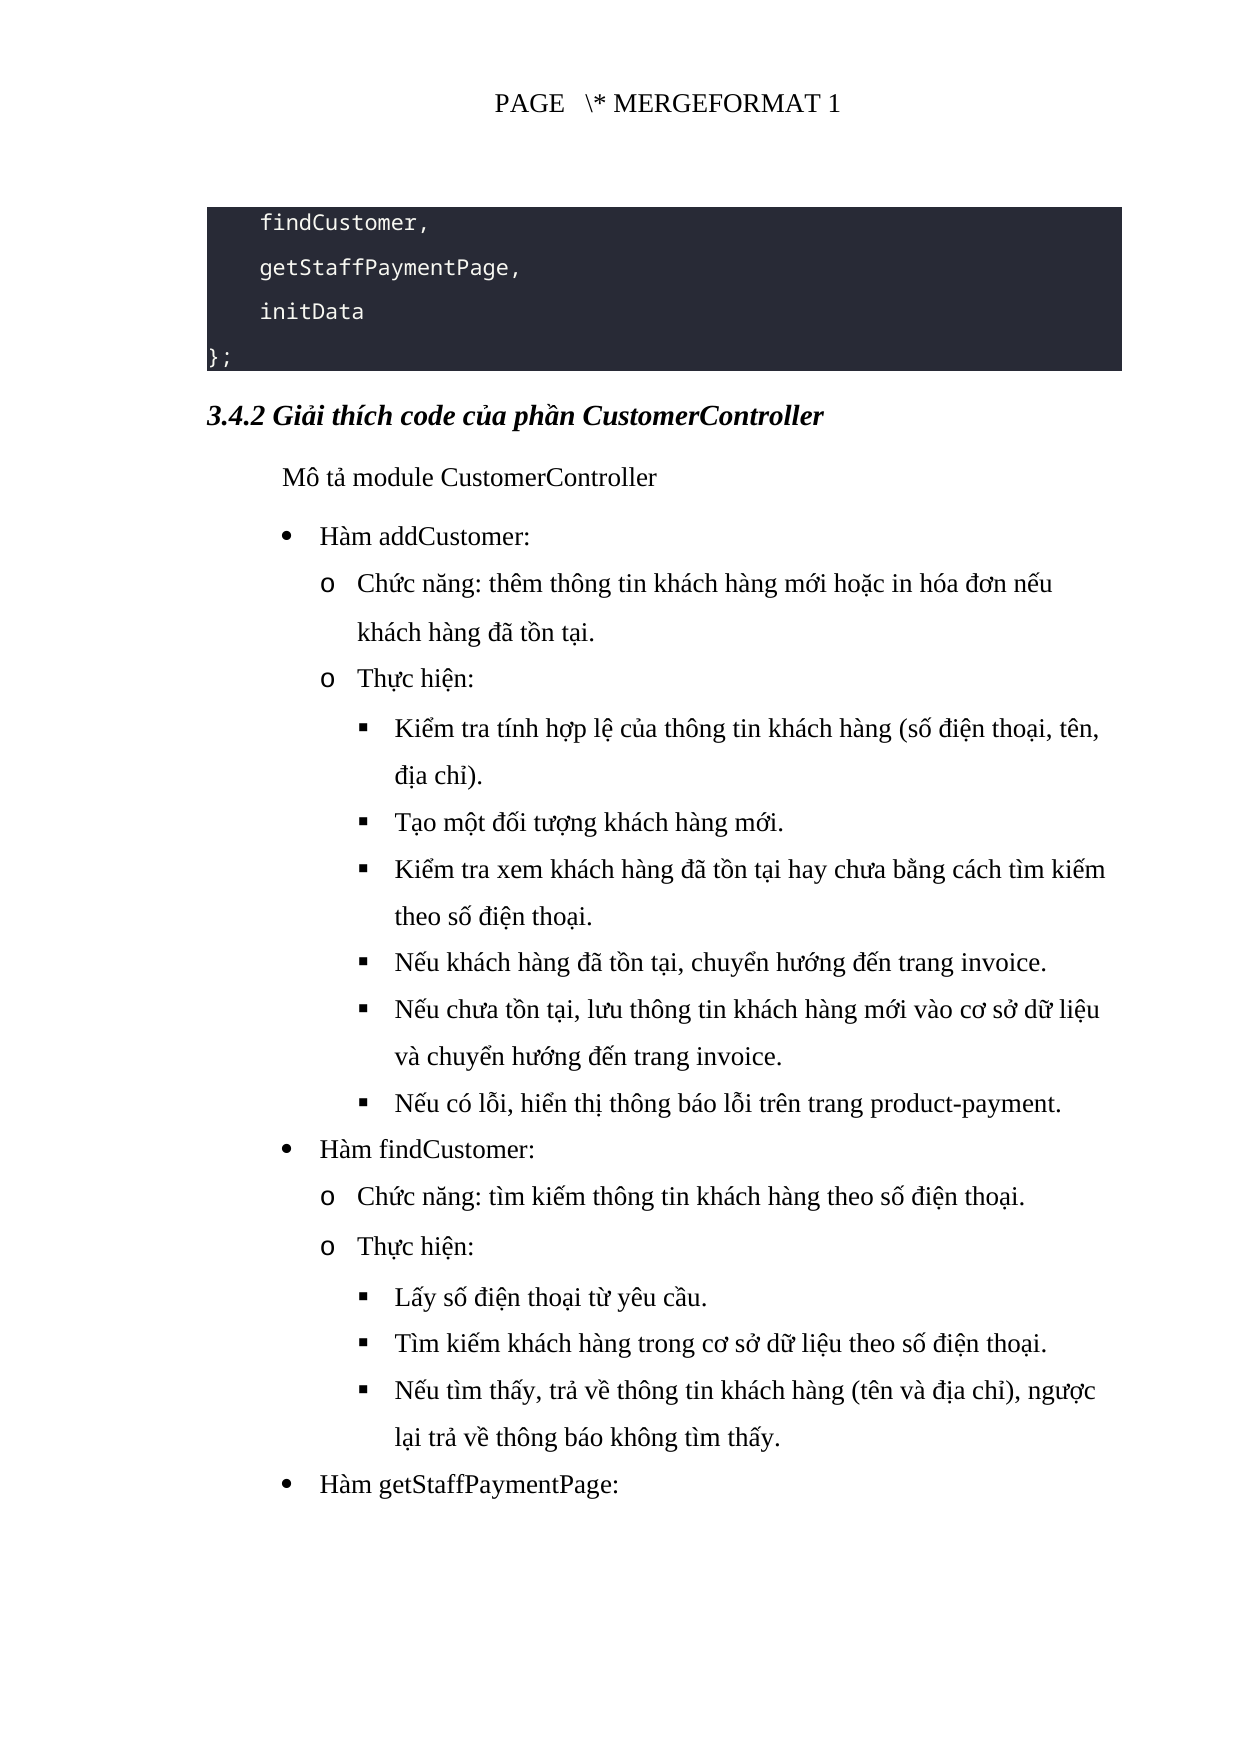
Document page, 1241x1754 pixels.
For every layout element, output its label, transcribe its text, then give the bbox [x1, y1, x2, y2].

text 3.4.2 Giải thích code của phần CustomerController [207, 398, 1122, 432]
text getStaffPaymentPage, [207, 251, 1122, 281]
list Nếu tìm thấy, trả về thông tin khách hàng (tên và địa chỉ), ngược lại trả về thông báo không tìm thấy. [357, 1374, 1122, 1452]
list Nếu có lỗi, hiển thị thông báo lỗi trên trang product-payment. [357, 1087, 1122, 1118]
list Nếu chưa tồn tại, lưu thông tin khách hàng mới vào cơ sở dữ liệu và chuyển hướng đến trang invoice. [357, 993, 1122, 1071]
text initData [207, 296, 1122, 326]
list Chức năng: tìm kiếm thông tin khách hàng theo số điện thoại. [319, 1180, 1122, 1214]
text Mô tả module CustomerController [207, 461, 1122, 492]
list Hàm getStaffPaymentPage: [282, 1468, 1122, 1499]
list Lấy số điện thoại từ yêu cầu. [357, 1281, 1122, 1312]
list Hàm findCustomer: [282, 1133, 1122, 1165]
list Hàm addCustomer: [282, 520, 1122, 551]
list Tìm kiếm khách hàng trong cơ sở dữ liệu theo số điện thoại. [357, 1327, 1122, 1359]
list Chức năng: thêm thông tin khách hàng mới hoặc in hóa đơn nếu khách hàng đã tồn tại. [319, 567, 1122, 647]
text findCustomer, [207, 207, 1122, 237]
list Nếu khách hàng đã tồn tại, chuyển hướng đến trang invoice. [357, 946, 1122, 978]
list Kiểm tra xem khách hàng đã tồn tại hay chưa bằng cách tìm kiếm theo số điện thoại. [357, 853, 1122, 931]
list Thực hiện: [319, 1231, 1122, 1264]
list Thực hiện: [319, 662, 1122, 696]
list Tạo một đối tượng khách hàng mới. [357, 806, 1122, 837]
text }; [207, 341, 1122, 371]
list Kiểm tra tính hợp lệ của thông tin khách hàng (số điện thoại, tên, địa chỉ). [357, 713, 1122, 791]
